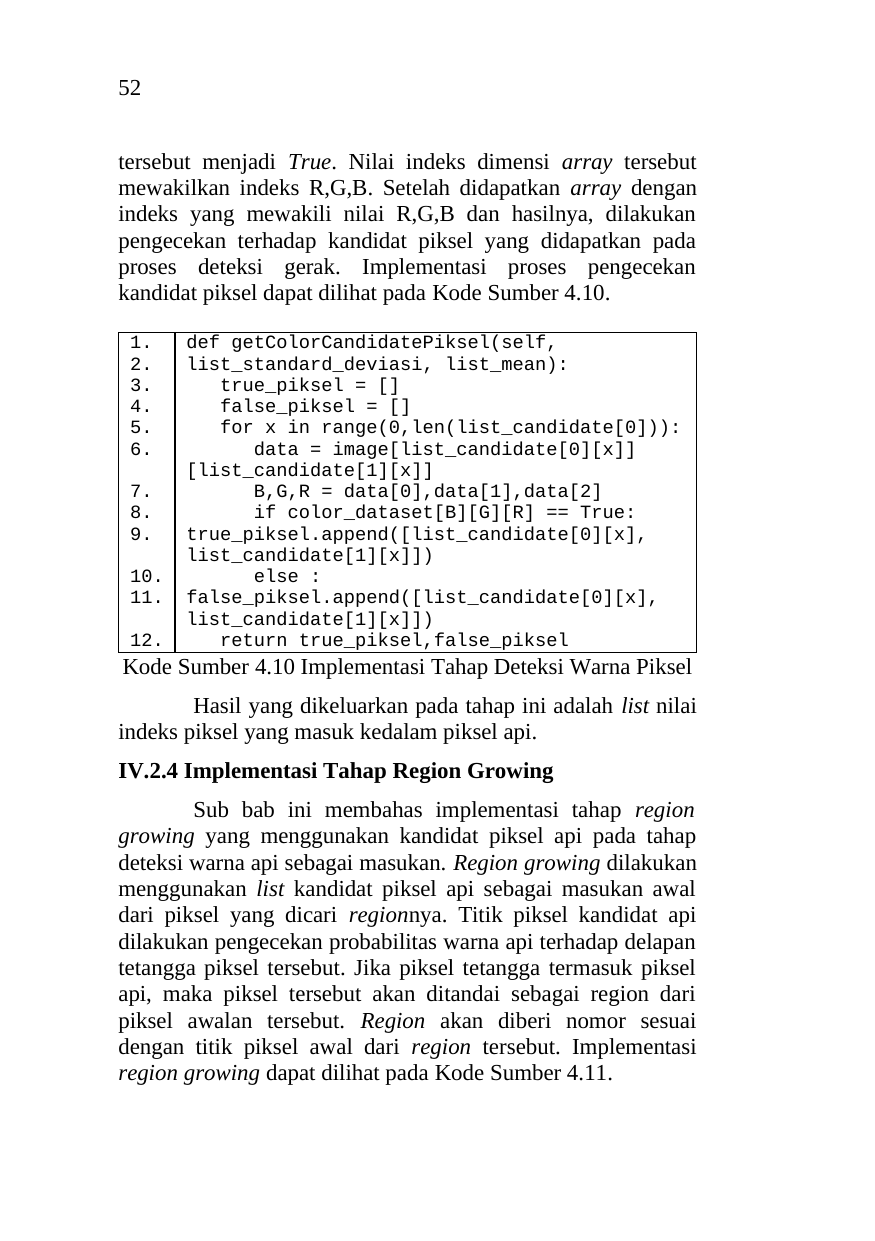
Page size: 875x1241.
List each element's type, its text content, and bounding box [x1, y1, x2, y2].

subtitle Implementasi Tahap Region Growing [118, 757, 697, 783]
text Kode Sumber 4.10 Implementasi Tahap Deteksi Warna Piksel [118, 653, 697, 679]
table_header 1. 2. 3. 4. 5. 6. 7. 8. 9. 10. 11. 12. [119, 333, 174, 652]
text Hasil yang dikeluarkan pada tahap ini adalah list nilai indeks piksel yang masuk kedalam piksel api. [118, 692, 697, 744]
table_header def getColorCandidatePiksel(self, list_standard_deviasi, list_mean): true_piksel = [] false_piksel = [] for x in range(0,len(list_candidate[0])): data = image[list_candidate[0][x]] [list_candidate[1][x]] B,G,R = data[0],data[1],data[2] if color_dataset[B][G][R] == True: true_piksel.append([list_candidate[0][x], list_candidate[1][x]]) else : false_piksel.append([list_candidate[0][x], list_candidate[1][x]]) return true_piksel,false_piksel [176, 333, 696, 652]
text Sub bab ini membahas implementasi tahap region growing yang menggunakan kandidat piksel api pada tahap deteksi warna api sebagai masukan. Region growing dilakukan menggunakan list kandidat piksel api sebagai masukan awal dari piksel yang dicari regionnya. Titik piksel kandidat api dilakukan pengecekan probabilitas warna api terhadap delapan tetangga piksel tersebut. Jika piksel tetangga termasuk piksel api, maka piksel tersebut akan ditandai sebagai region dari piksel awalan tersebut. Region akan diberi nomor sesuai dengan titik piksel awal dari region tersebut. Implementasi region growing dapat dilihat pada Kode Sumber 4.11. [118, 796, 697, 1086]
